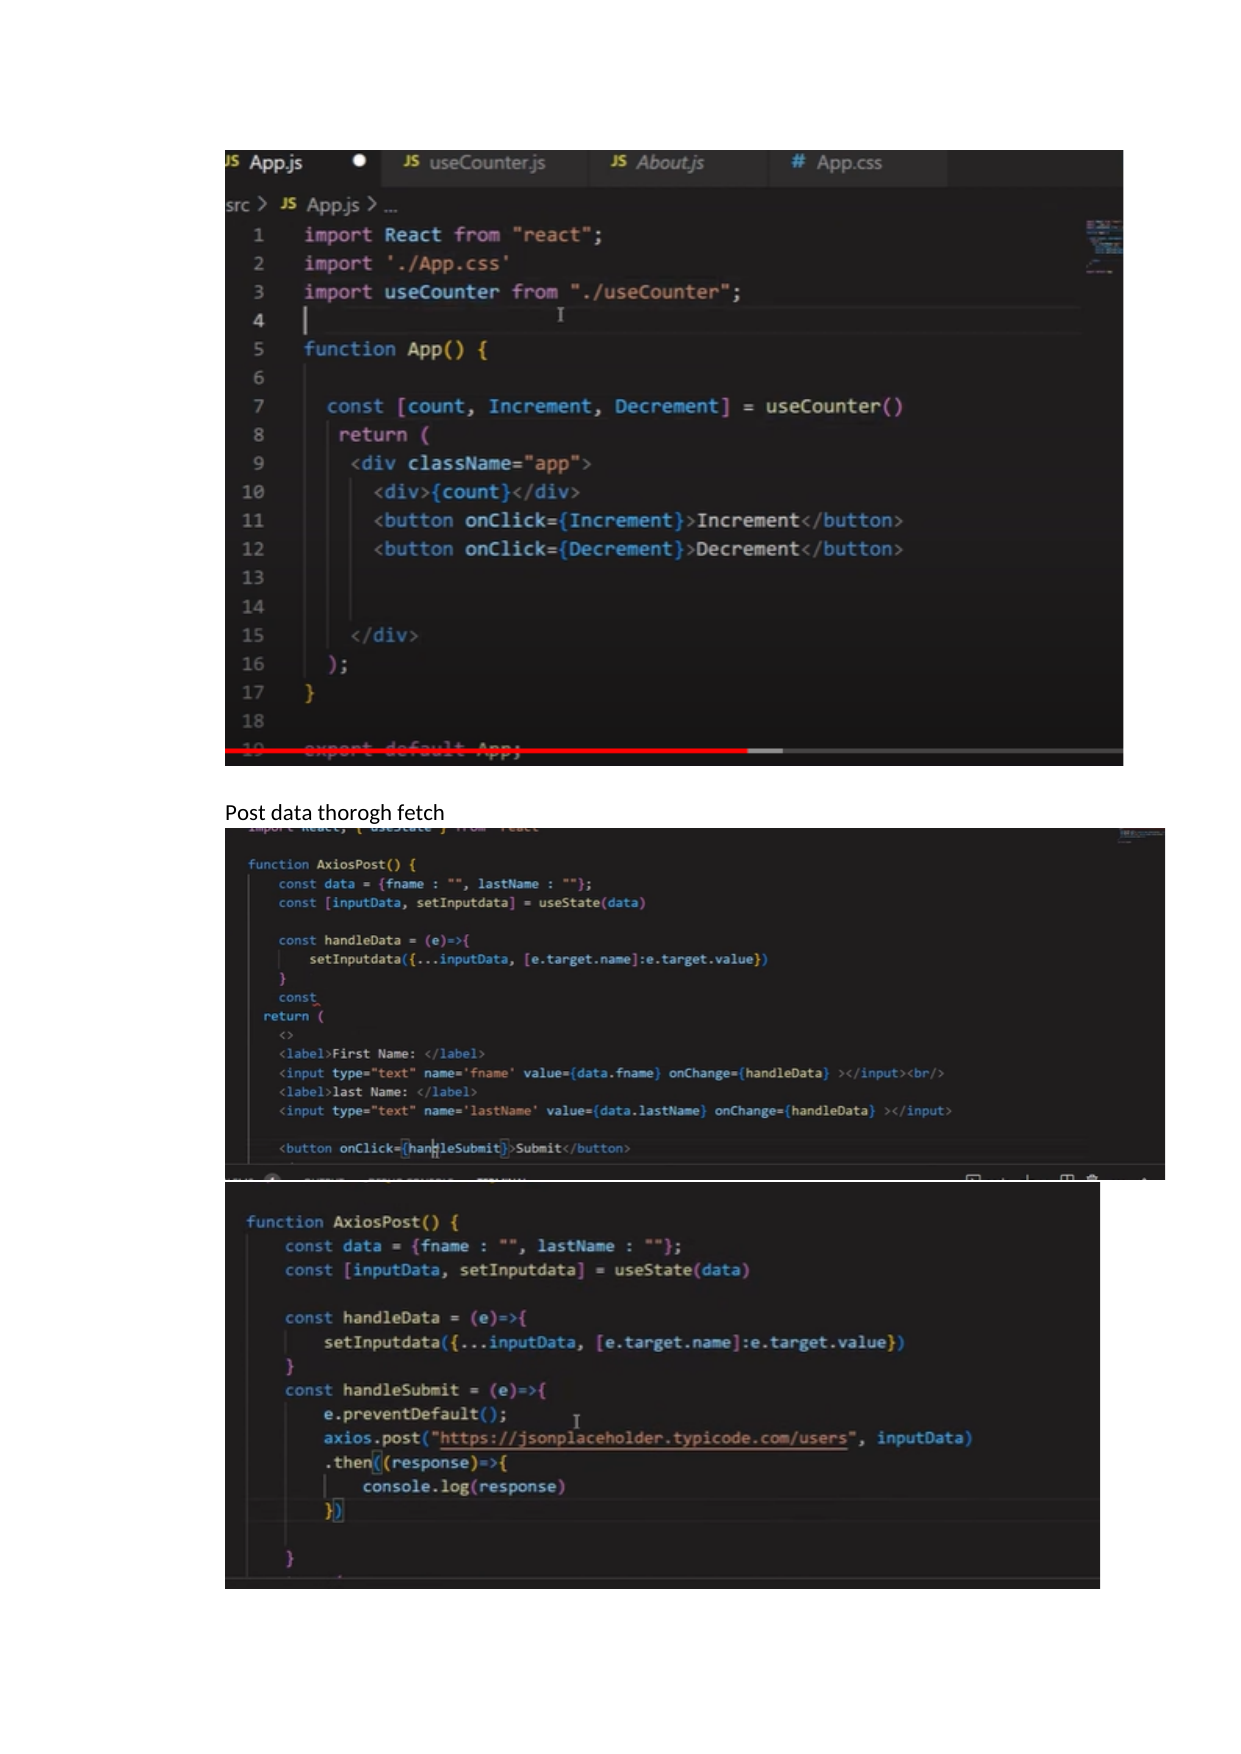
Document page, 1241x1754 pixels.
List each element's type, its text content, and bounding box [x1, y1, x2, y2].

picture [225, 150, 1124, 766]
picture [225, 1182, 1100, 1589]
picture [225, 828, 1166, 1180]
list Post data thorogh fetch [225, 798, 1090, 826]
